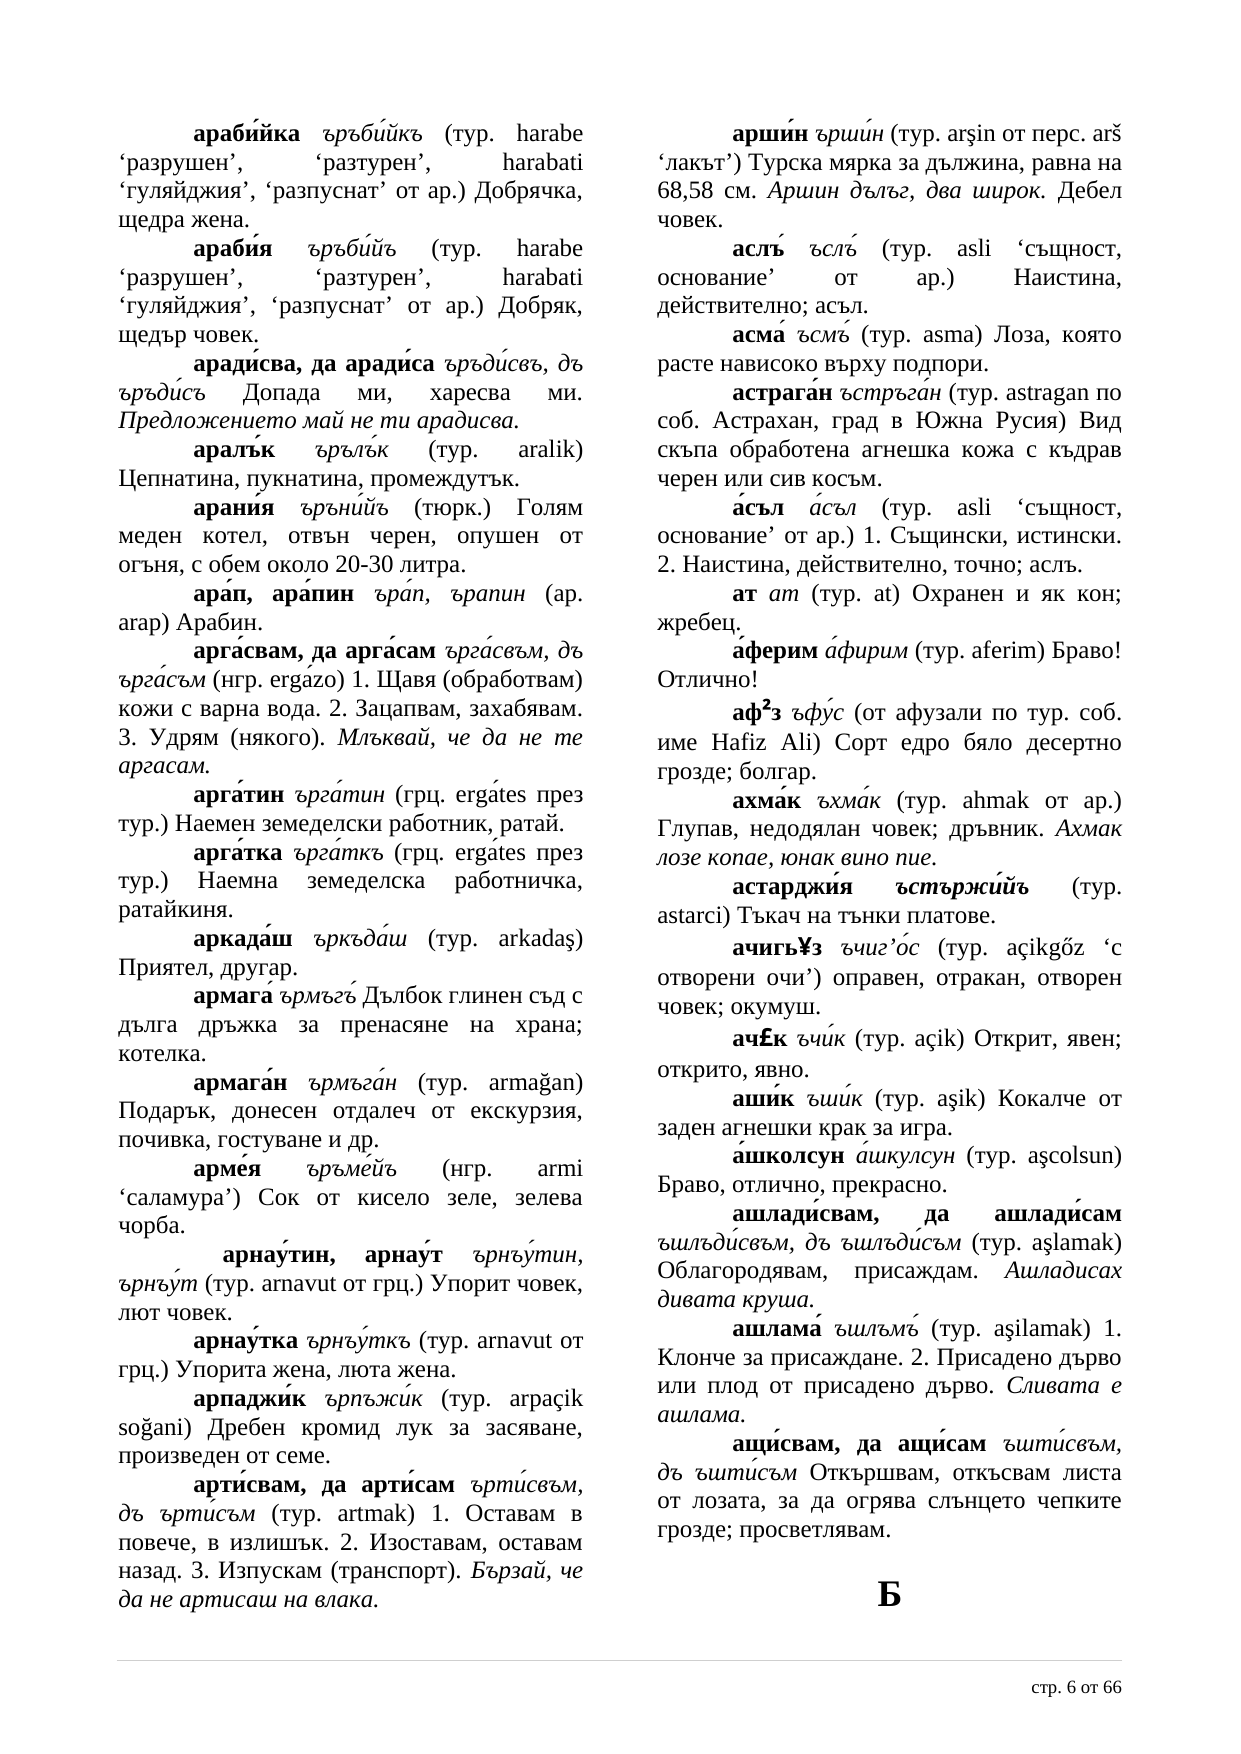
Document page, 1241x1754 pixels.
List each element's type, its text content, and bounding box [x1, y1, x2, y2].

subtitle Б [657, 1572, 1122, 1615]
text ат ат (тур. at) Охранен и як кон; жребец. [657, 578, 1122, 636]
text араби́я ъръби́йъ (тур. harabe ‘разрушен’, ‘разтурен’, harabati ‘гуляйджия’, ‘разпуснат’ от ар.) Добряк, щедър човек. [118, 233, 583, 348]
text арти́свам, да арти́сам ърти́свъм, дъ ърти́съм (тур. artmak) 1. Оставам в повече, в излишък. 2. Изоставам, оставам назад. 3. Изпускам (транспорт). Бързай, че да не артисаш на влака. [118, 1469, 583, 1613]
text аслъ́ ъслъ́ (тур. asli ‘същност, основание’ от ар.) Наистина, действително; асъл. [657, 233, 1122, 319]
text аф²з ъфу́с (от афузали по тур. соб. име Hafiz Ali) Сорт едро бяло десертно грозде; болгар. [657, 693, 1122, 785]
text аради́сва, да аради́са ъръди́свъ, дъ ъръди́съ Допада ми, харесва ми. Предложението май не ти арадисва. [118, 348, 583, 434]
text аркада́ш ъркъда́ш (тур. arkadaş) Приятел, другар. [118, 923, 583, 981]
text ахма́к ъхма́к (тур. ahmak от ар.) Глупав, недодялан човек; дръвник. Ахмак лозе копае, юнак вино пие. [657, 785, 1122, 871]
text ачигь¥з ъчиг’о́с (тур. açikgőz ‘с отворени очи’) оправен, отракан, отворен човек; окумуш. [657, 928, 1122, 1020]
text аши́к ъши́к (тур. aşik) Кокалче от заден агнешки крак за игра. [657, 1083, 1122, 1140]
text ара́п, ара́пин ъра́п, ърапин (ар. arap) Арабин. [118, 578, 583, 636]
text араби́йка ъръби́йкъ (тур. harabe ‘разрушен’, ‘разтурен’, harabati ‘гуляйджия’, ‘разпуснат’ от ар.) Добрячка, щедра жена. [118, 118, 583, 233]
text арга́тин ърга́тин (грц. ergа́tes през тур.) Наемен земеделски работник, ратай. [118, 779, 583, 837]
text ач£к ъчи́к (тур. açik) Открит, явен; открито, явно. [657, 1020, 1122, 1083]
text армага́н ърмъга́н (тур. armağan) Подарък, донесен отдалеч от екскурзия, почивка, гостуване и др. [118, 1067, 583, 1153]
text астрага́н ъстръга́н (тур. astragan по соб. Астрахан, град в Южна Русия) Вид скъпа обработена агнешка кожа с къдрав черен или сив косъм. [657, 377, 1122, 492]
text а́ферим а́фирим (тур. aferim) Браво! Отлично! [657, 636, 1122, 693]
text арпаджи́к ърпъжи́к (тур. arpaçik soğani) Дребен кромид лук за засяване, произведен от семе. [118, 1383, 583, 1469]
text армага́ ърмъгъ́ Дълбок глинен съд с дълга дръжка за пренасяне на храна; котелка. [118, 981, 583, 1067]
text аралъ́к ърълъ́к (тур. aralik) Цепнатина, пукнатина, промеждутък. [118, 434, 583, 492]
text асма́ ъсмъ́ (тур. asma) Лоза, която расте нависоко върху подпори. [657, 319, 1122, 377]
text а́школсун а́шкулсун (тур. aşcolsun) Браво, отлично, прекрасно. [657, 1140, 1122, 1198]
text ащи́свам, да ащи́сам ъшти́свъм, дъ ъшти́съм Откършвам, откъсвам листа от лозата, за да огрява слънцето чепките грозде; просветлявам. [657, 1428, 1122, 1543]
text арши́н ърши́н (тур. arşin от перс. arš ‘лакът’) Турска мярка за дължина, равна на 68,58 см. Аршин дълъг, два широк. Дебел човек. [657, 118, 1122, 233]
text арнау́тин, арнау́т ърнъу́тин, ърнъу́т (тур. arnavut от грц.) Упорит човек, лют човек. [118, 1239, 583, 1326]
text арани́я ъръни́йъ (тюрк.) Голям меден котел, отвън черен, опушен от огъня, с обем около 20-30 литра. [118, 492, 583, 578]
text арга́свам, да арга́сам ърга́свъм, дъ ърга́съм (нгр. ergа́zo) 1. Щавя (обработвам) кожи с варна вода. 2. Зацапвам, захабявам. 3. Удрям (някого). Млъквай, че да не те аргасам. [118, 636, 583, 779]
text арнау́тка ърнъу́ткъ (тур. arnavut от грц.) Упорита жена, люта жена. [118, 1326, 583, 1383]
text арме́я ъръме́йъ (нгр. armi ‘саламура’) Сок от кисело зеле, зелева чорба. [118, 1153, 583, 1239]
text ашлади́свам, да ашлади́сам ъшлъди́свъм, дъ ъшлъди́съм (тур. aşlamak) Облагородявам, присаждам. Ашладисах дивата круша. [657, 1198, 1122, 1313]
text ашлама́ ъшлъмъ́ (тур. aşilamak) 1. Клонче за присаждане. 2. Присадено дърво или плод от присадено дърво. Сливата е ашлама. [657, 1313, 1122, 1428]
text а́съл а́съл (тур. asli ‘същност, основание’ от ар.) 1. Същински, истински. 2. Наистина, действително, точно; аслъ. [657, 492, 1122, 578]
text арга́тка ърга́ткъ (грц. ergа́tes през тур.) Наемна земеделска работничка, ратайкиня. [118, 837, 583, 923]
text астарджи́я ъстържи́йъ (тур. astarci) Тъкач на тънки платове. [657, 871, 1122, 928]
